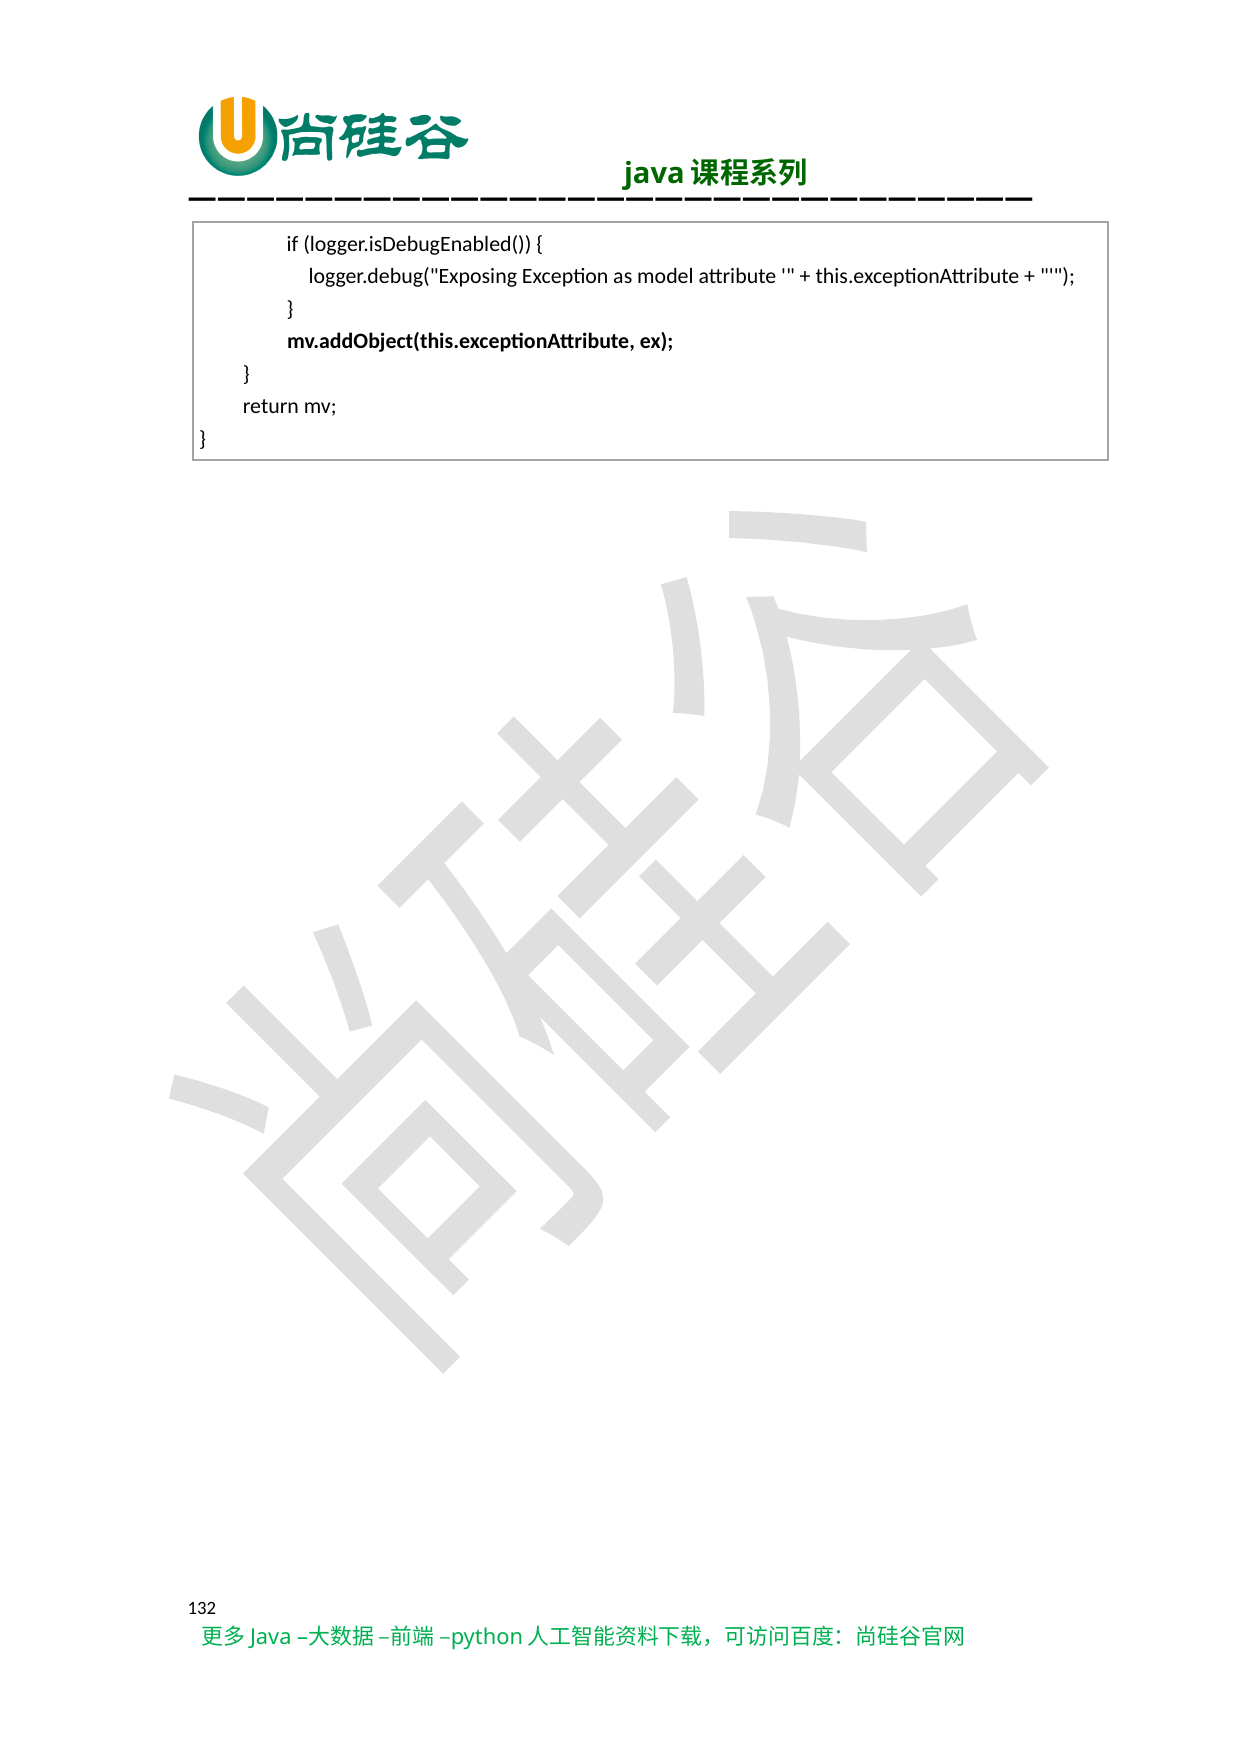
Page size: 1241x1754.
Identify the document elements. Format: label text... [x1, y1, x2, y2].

picture [187, 88, 476, 184]
